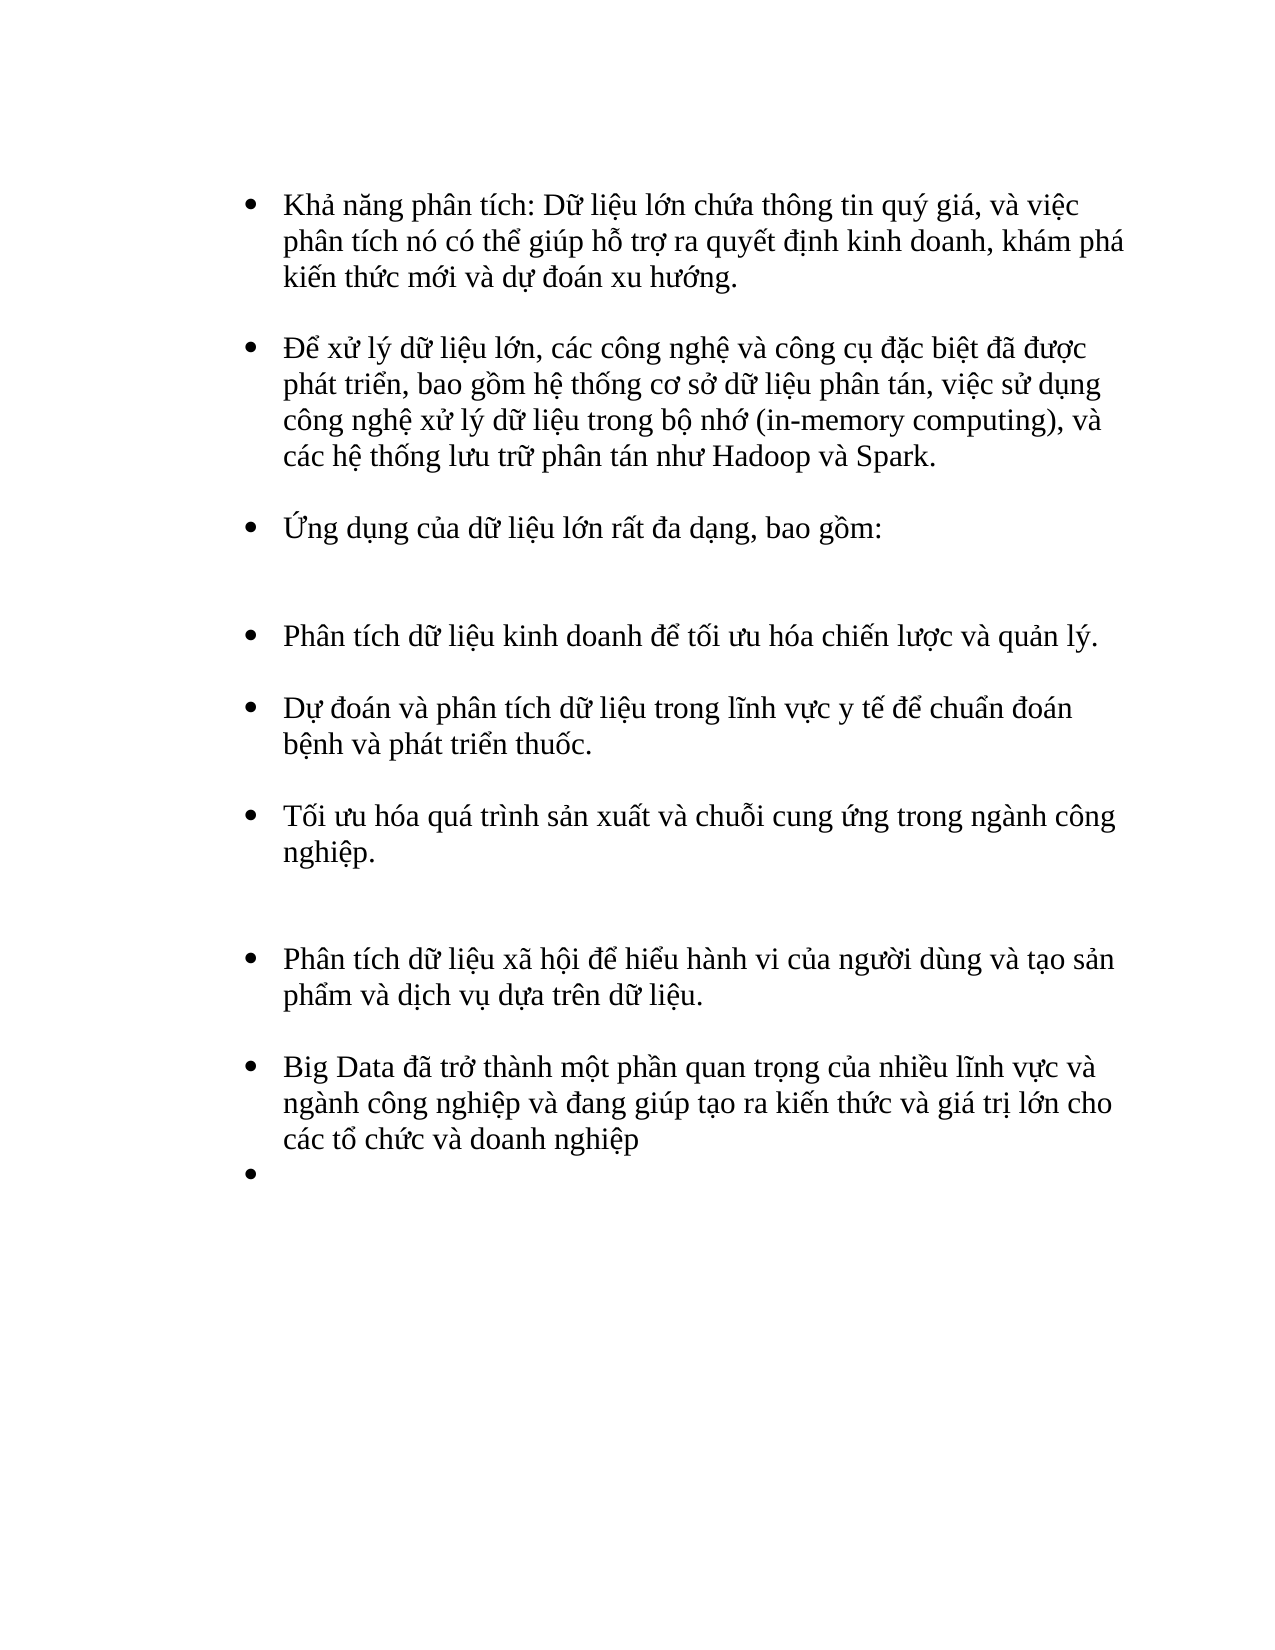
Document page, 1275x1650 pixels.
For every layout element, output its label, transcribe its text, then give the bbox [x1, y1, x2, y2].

list Khả năng phân tích: Dữ liệu lớn chứa thông tin quý giá, và việc phân tích nó có thể giúp hỗ trợ ra quyết định kinh doanh, khám phá kiến thức mới và dự đoán xu hướng. [245, 186, 1125, 294]
list Dự đoán và phân tích dữ liệu trong lĩnh vực y tế để chuẩn đoán bệnh và phát triển thuốc. [245, 689, 1125, 761]
list Tối ưu hóa quá trình sản xuất và chuỗi cung ứng trong ngành công nghiệp. [245, 797, 1125, 869]
list Ứng dụng của dữ liệu lớn rất đa dạng, bao gồm: [245, 509, 1125, 545]
list Phân tích dữ liệu xã hội để hiểu hành vi của người dùng và tạo sản phẩm và dịch vụ dựa trên dữ liệu. [245, 941, 1125, 1012]
list Phân tích dữ liệu kinh doanh để tối ưu hóa chiến lược và quản lý. [245, 617, 1125, 653]
list Big Data đã trở thành một phần quan trọng của nhiều lĩnh vực và ngành công nghiệp và đang giúp tạo ra kiến thức và giá trị lớn cho các tổ chức và doanh nghiệp [245, 1048, 1125, 1156]
list Để xử lý dữ liệu lớn, các công nghệ và công cụ đặc biệt đã được phát triển, bao gồm hệ thống cơ sở dữ liệu phân tán, việc sử dụng công nghệ xử lý dữ liệu trong bộ nhớ (in-memory computing), và các hệ thống lưu trữ phân tán như Hadoop và Spark. [245, 330, 1125, 473]
